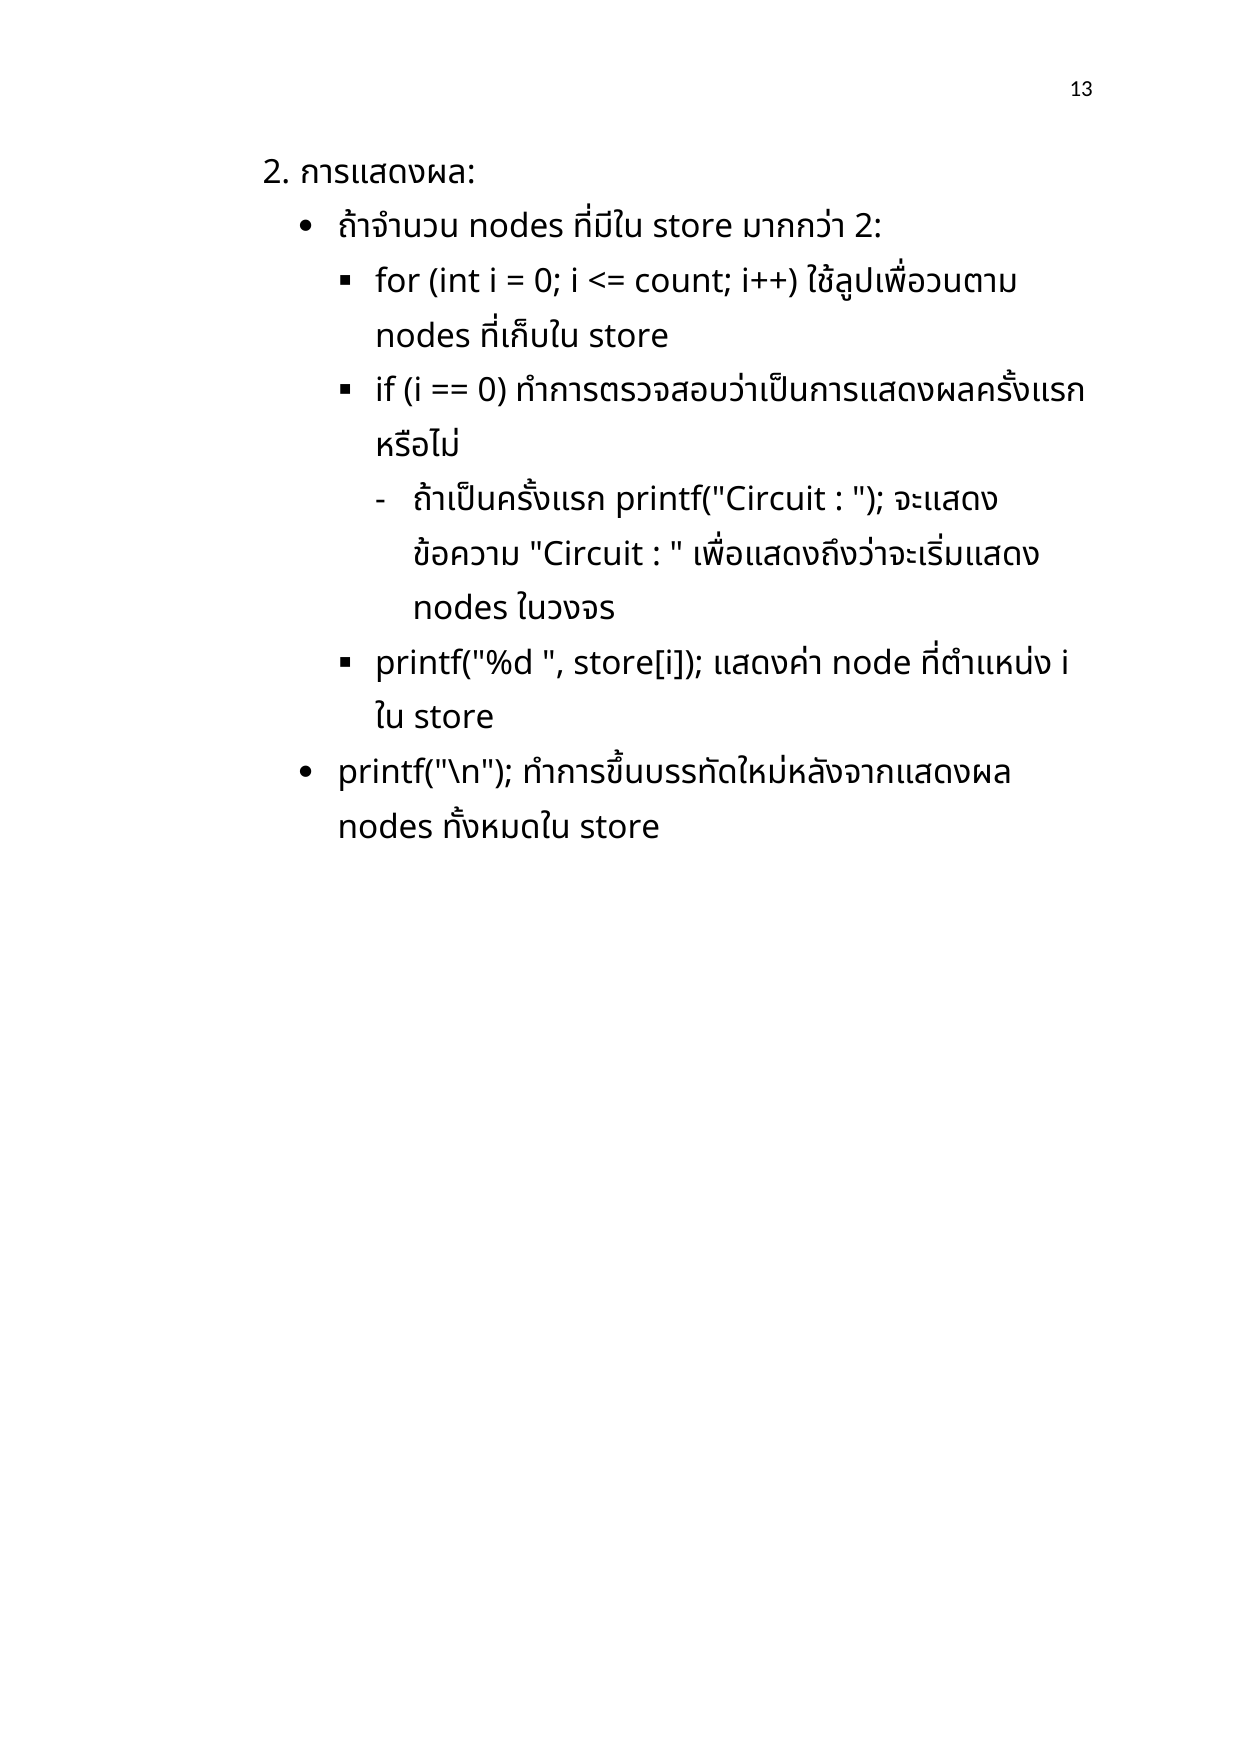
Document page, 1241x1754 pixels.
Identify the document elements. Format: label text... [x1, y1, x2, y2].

list for (int i = 0; i <= count; i++) ใช้ลูปเพื่อวนตาม nodes ที่เก็บใน store [337, 257, 1092, 362]
list if (i == 0) ทำการตรวจสอบว่าเป็นการแสดงผลครั้งแรกหรือไม่ [337, 366, 1092, 471]
list ถ้าจำนวน nodes ที่มีใน store มากกว่า 2: [300, 202, 1092, 253]
list ถ้าเป็นครั้งแรก printf("Circuit : "); จะแสดงข้อความ "Circuit : " เพื่อแสดงถึงว่าจะเริ่มแสดง nodes ในวงจร [375, 475, 1092, 635]
list การแสดงผล: [262, 148, 1092, 198]
list printf("\n"); ทำการขึ้นบรรทัดใหม่หลังจากแสดงผล nodes ทั้งหมดใน store [300, 748, 1092, 853]
list printf("%d ", store[i]); แสดงค่า node ที่ตำแหน่ง i ใน store [337, 639, 1092, 744]
